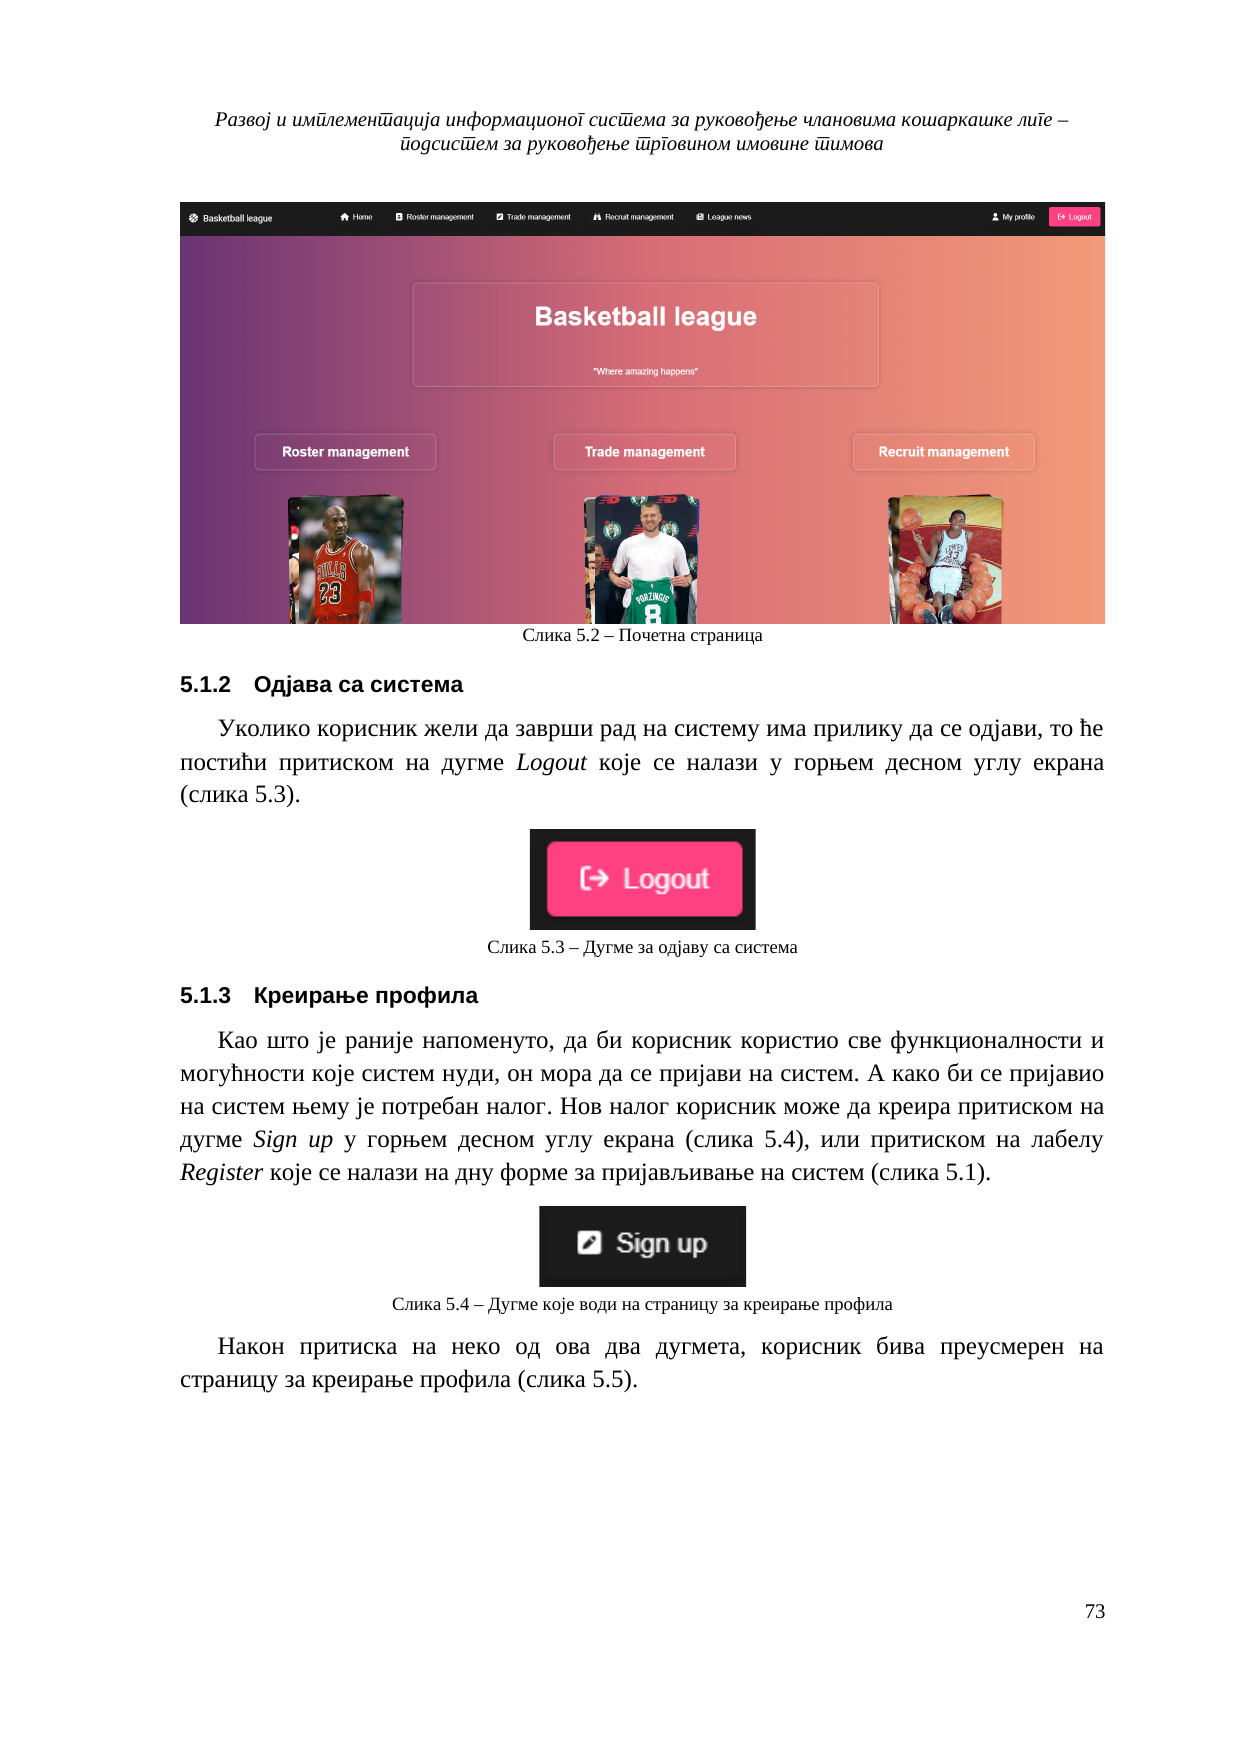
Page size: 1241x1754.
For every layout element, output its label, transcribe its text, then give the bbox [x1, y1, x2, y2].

subtitle Одјава са система [180, 671, 1105, 697]
text Слика 5.4 – Дугме које води на страницу за креирање профила [180, 1293, 1105, 1314]
text Као што је раније напоменуто, да би корисник користио све функционалности и могућности које систем нуди, он мора да се пријави на систем. А како би се пријавио на систем њему је потребан налог. Нов налог корисник може да креира притиском на дугме Sign up у горњем десном углу екрана (слика 5.4), или притиском на лабелу Register које се налази на дну форме за пријављивање на систем (слика 5.1). [180, 1025, 1105, 1186]
text Уколико корисник жели да заврши рад на систему има прилику да се одјави, то ће постићи притиском на дугме Logout које се налази у горњем десном углу екрана (слика 5.3). [180, 713, 1105, 808]
text Након притиска на неко од ова два дугмета, корисник бива преусмерен на страницу за креирање профила (слика 5.5). [180, 1331, 1105, 1393]
picture [539, 1206, 747, 1287]
picture [529, 829, 756, 930]
subtitle Креирање профила [180, 982, 1105, 1008]
text Слика 5.3 – Дугме за одјаву са система [180, 936, 1105, 957]
text Слика 5.2 – Почетна страница [180, 624, 1105, 646]
picture [180, 202, 1106, 624]
